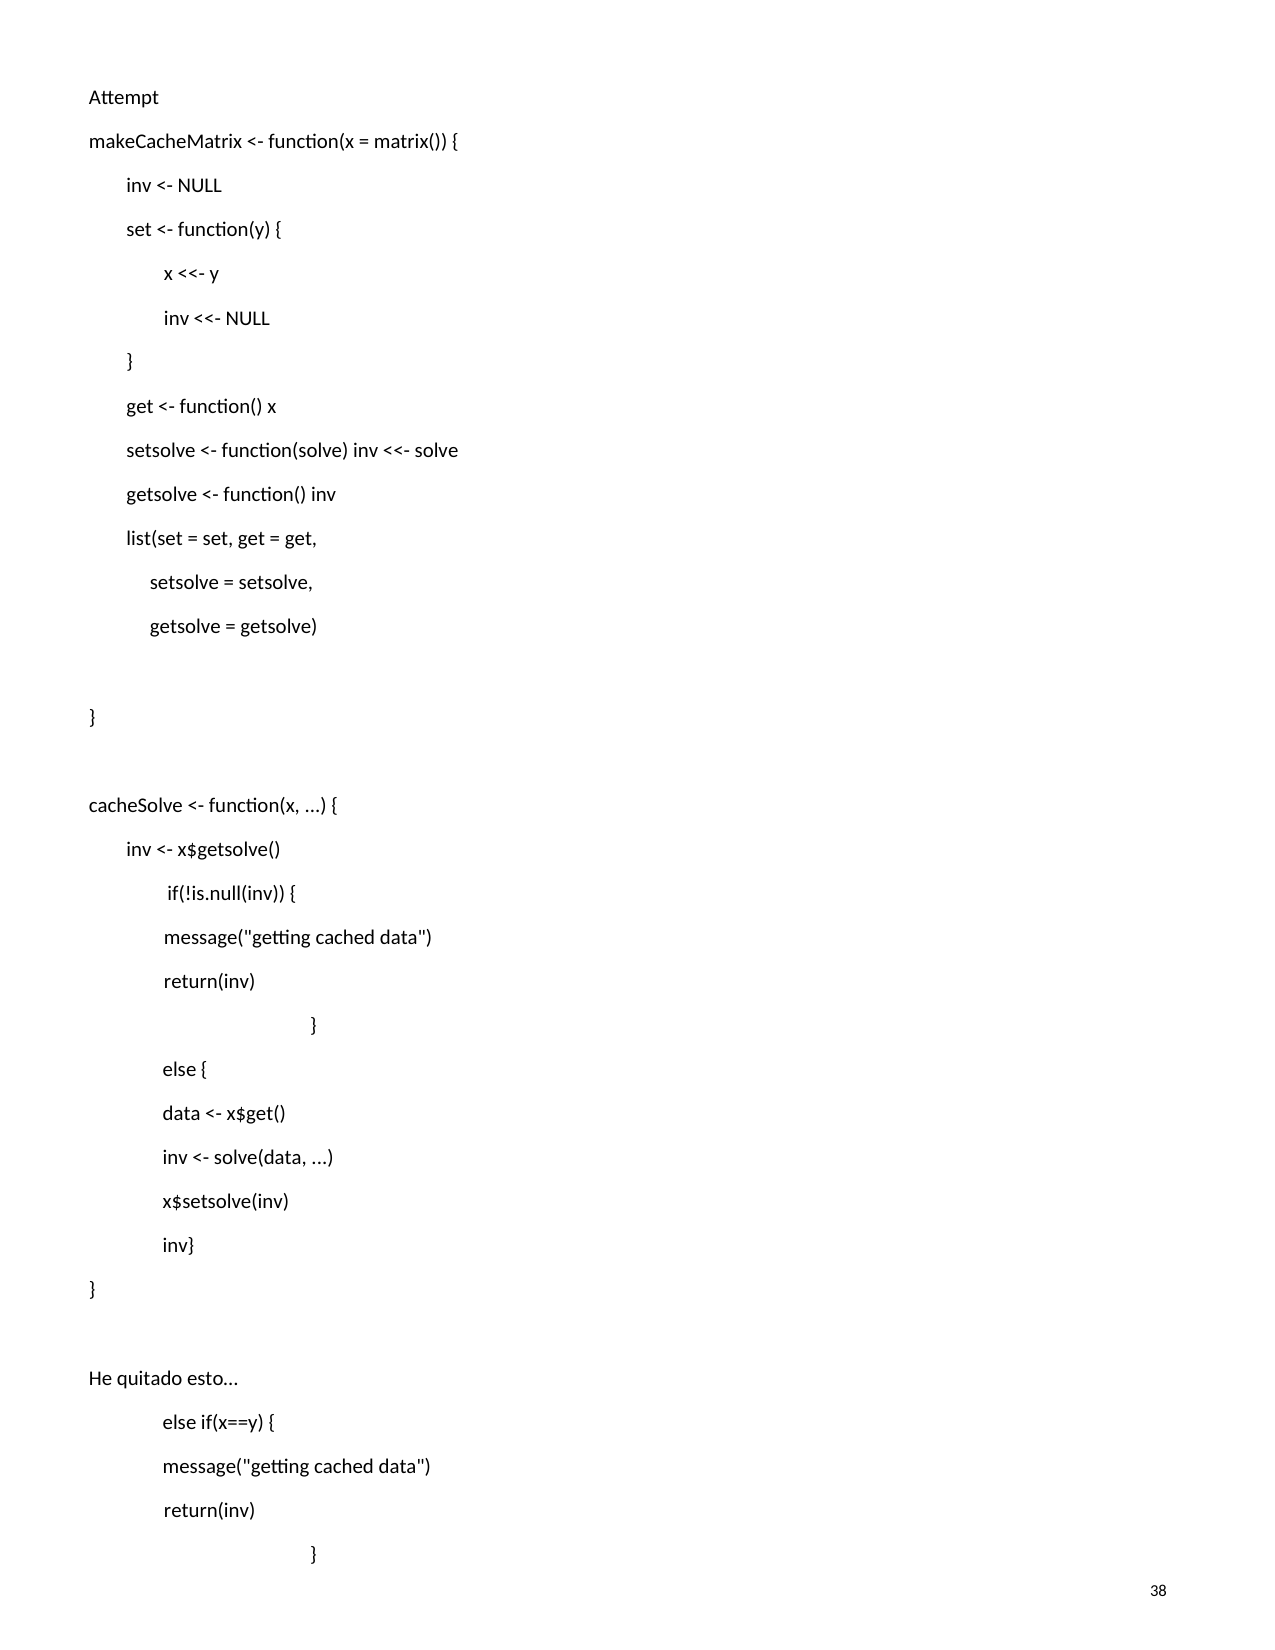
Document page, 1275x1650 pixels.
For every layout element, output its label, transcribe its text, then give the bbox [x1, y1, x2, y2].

text getsolve <- function() inv [89, 481, 1167, 506]
text get <- function() x [89, 393, 1167, 418]
text makeCacheMatrix <- function(x = matrix()) { [89, 128, 1167, 154]
text data <- x$get() [89, 1100, 1167, 1126]
text He quitado esto… [89, 1365, 1167, 1390]
text } [89, 349, 1167, 374]
text } [236, 1541, 1167, 1566]
text cacheSolve <- function(x, ...) { [89, 792, 1167, 817]
text inv <- x$getsolve() [89, 836, 1167, 861]
text } [89, 1012, 1167, 1038]
text setsolve = setsolve, [89, 569, 1167, 594]
text inv <- solve(data, ...) [89, 1144, 1167, 1170]
text setsolve <- function(solve) inv <<- solve [89, 437, 1167, 462]
text Attempt [89, 84, 1167, 110]
text message("getting cached data") [89, 924, 1167, 949]
text inv} [89, 1233, 1167, 1258]
text inv <- NULL [89, 172, 1167, 198]
text else if(x==y) { [89, 1409, 1167, 1434]
text if(!is.null(inv)) { [89, 880, 1167, 906]
text } [89, 704, 1167, 729]
text getsolve = getsolve) [89, 613, 1167, 638]
text return(inv) [89, 1497, 1167, 1522]
text set <- function(y) { [89, 217, 1167, 242]
text x$setsolve(inv) [89, 1188, 1167, 1214]
text inv <<- NULL [89, 305, 1167, 330]
text list(set = set, get = get, [89, 525, 1167, 550]
text message("getting cached data") [89, 1453, 1167, 1478]
text return(inv) [89, 968, 1167, 994]
text x <<- y [89, 261, 1167, 286]
text else { [89, 1056, 1167, 1082]
text } [89, 1277, 1167, 1302]
